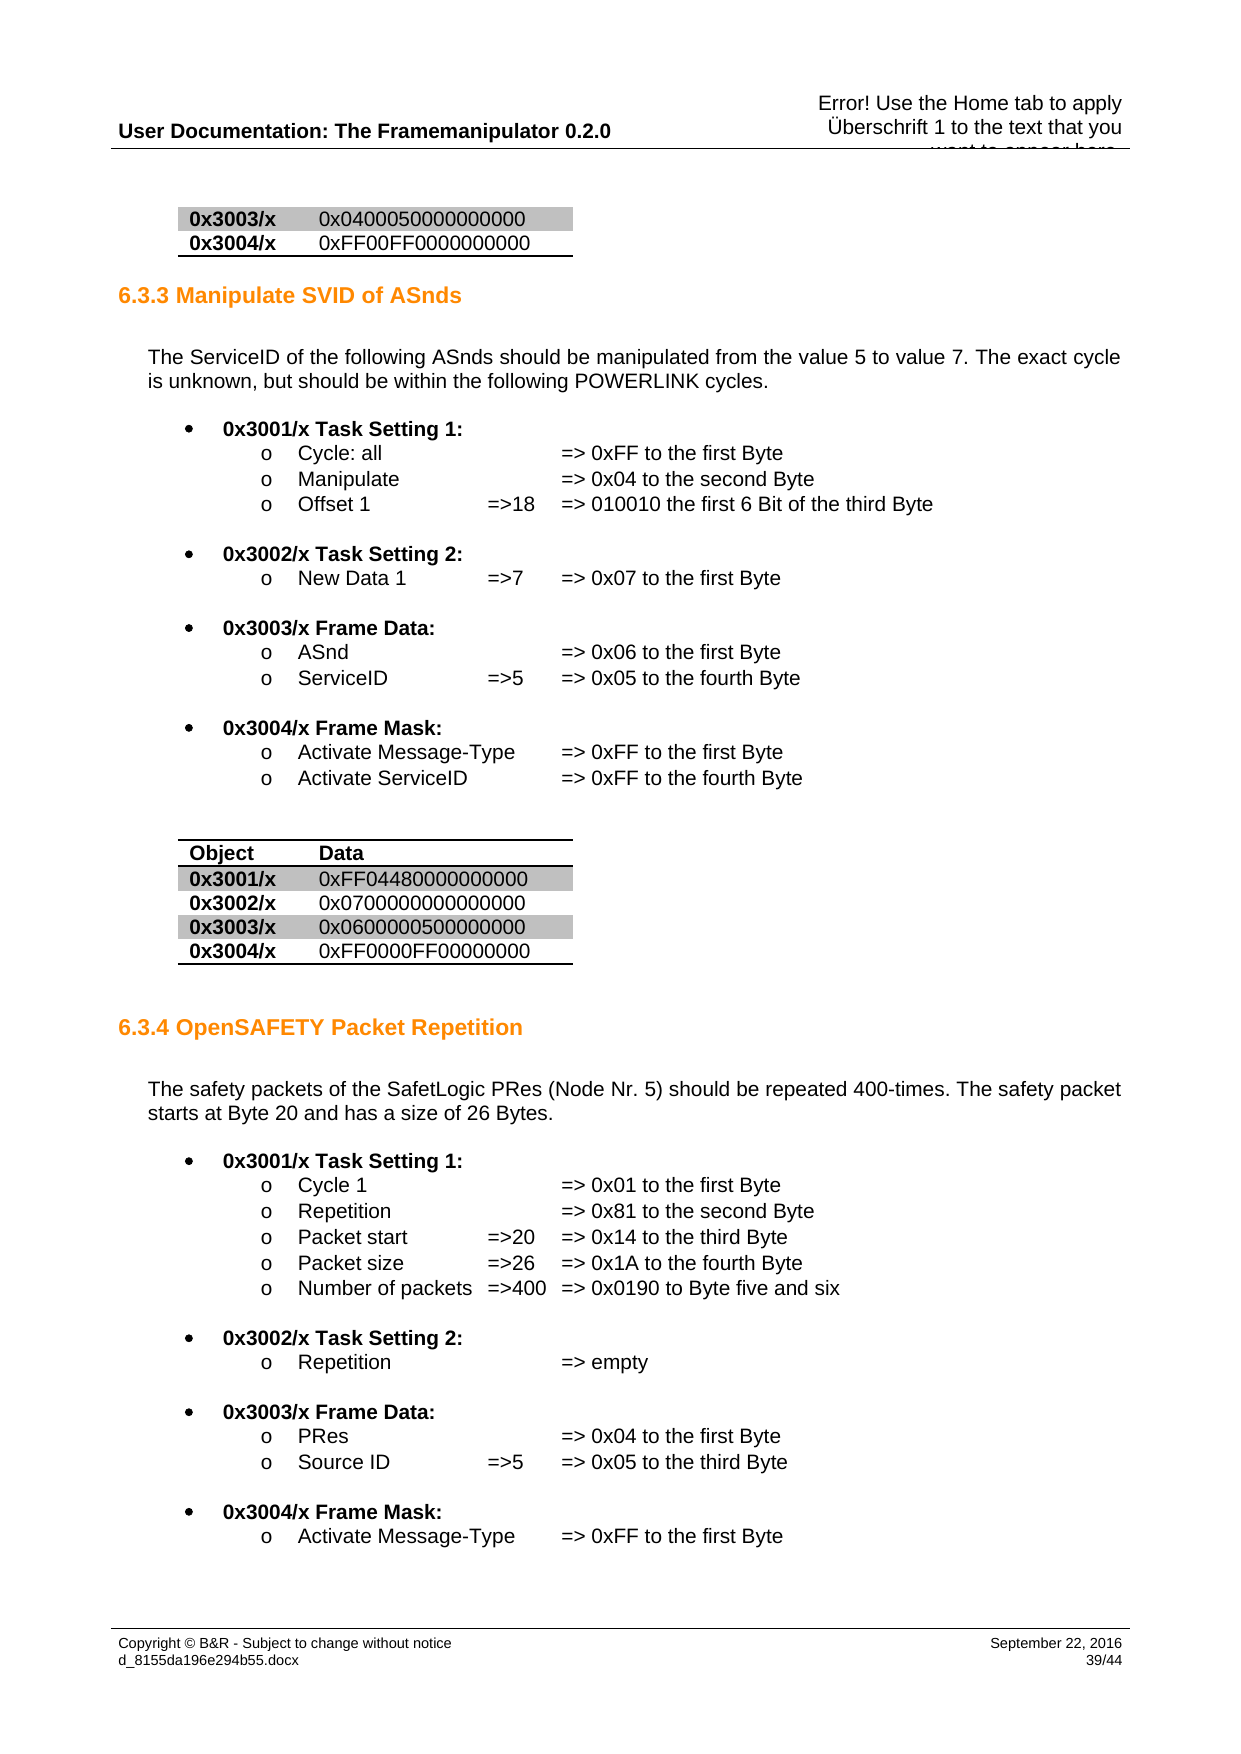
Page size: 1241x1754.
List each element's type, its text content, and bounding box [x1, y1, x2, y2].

list 0x3003/x Frame Data: [185, 616, 1122, 640]
list Manipulate => 0x04 to the second Byte [260, 466, 1122, 492]
table_cell 0xFF00FF0000000000 [307, 231, 573, 255]
list 0x3001/x Task Setting 1: [185, 416, 1122, 441]
list 0x3004/x Frame Mask: [185, 716, 1122, 739]
list Activate ServiceID => 0xFF to the fourth Byte [260, 765, 1122, 791]
text The ServiceID of the following ASnds should be manipulated from the value 5 to value 7. The exact cycle is unknown, but should be within the following POWERLINK cycles. [148, 344, 1122, 392]
list Offset 1 =>18 => 010010 the first 6 Bit of the third Byte [260, 492, 1122, 518]
list 0x3004/x Frame Mask: [185, 1499, 1122, 1524]
table_cell 0x3004/x [178, 231, 307, 255]
table_cell 0xFF04480000000000 [307, 867, 573, 891]
table_cell 0x0600000500000000 [307, 915, 573, 939]
list 0x3002/x Task Setting 2: [185, 542, 1122, 566]
list Number of packets =>400 => 0x0190 to Byte five and six [260, 1276, 1122, 1302]
table_cell 0x3002/x [178, 891, 307, 915]
list Activate Message-Type => 0xFF to the first Byte [260, 739, 1122, 765]
subtitle Manipulate SVID of ASnds [118, 282, 1122, 308]
list PRes => 0x04 to the first Byte [260, 1424, 1122, 1450]
list Cycle: all => 0xFF to the first Byte [260, 441, 1122, 466]
table_cell 0x0700000000000000 [307, 891, 573, 915]
list 0x3002/x Task Setting 2: [185, 1326, 1122, 1350]
table_cell 0x3001/x [178, 867, 307, 891]
table_cell 0xFF0000FF00000000 [307, 939, 573, 963]
text The safety packets of the SafetLogic PRes (Node Nr. 5) should be repeated 400-times. The safety packet starts at Byte 20 and has a size of 26 Bytes. [148, 1077, 1122, 1125]
table_cell 0x0400050000000000 [307, 207, 573, 231]
list Packet start =>20 => 0x14 to the third Byte [260, 1224, 1122, 1250]
list Source ID =>5 => 0x05 to the third Byte [260, 1450, 1122, 1476]
table_header Data [307, 841, 573, 865]
list 0x3003/x Frame Data: [185, 1400, 1122, 1424]
table_cell 0x3004/x [178, 939, 307, 963]
list Repetition => 0x81 to the second Byte [260, 1199, 1122, 1224]
table_cell 0x3003/x [178, 915, 307, 939]
list ServiceID =>5 => 0x05 to the fourth Byte [260, 666, 1122, 692]
table_cell 0x3003/x [178, 207, 307, 231]
list Cycle 1 => 0x01 to the first Byte [260, 1173, 1122, 1199]
table_header Object [178, 841, 307, 865]
subtitle OpenSAFETY Packet Repetition [118, 1014, 1122, 1041]
list Repetition => empty [260, 1350, 1122, 1376]
list Activate Message-Type => 0xFF to the first Byte [260, 1524, 1122, 1549]
list Packet size =>26 => 0x1A to the fourth Byte [260, 1250, 1122, 1276]
list 0x3001/x Task Setting 1: [185, 1149, 1122, 1173]
list ASnd => 0x06 to the first Byte [260, 640, 1122, 666]
list New Data 1 =>7 => 0x07 to the first Byte [260, 566, 1122, 592]
